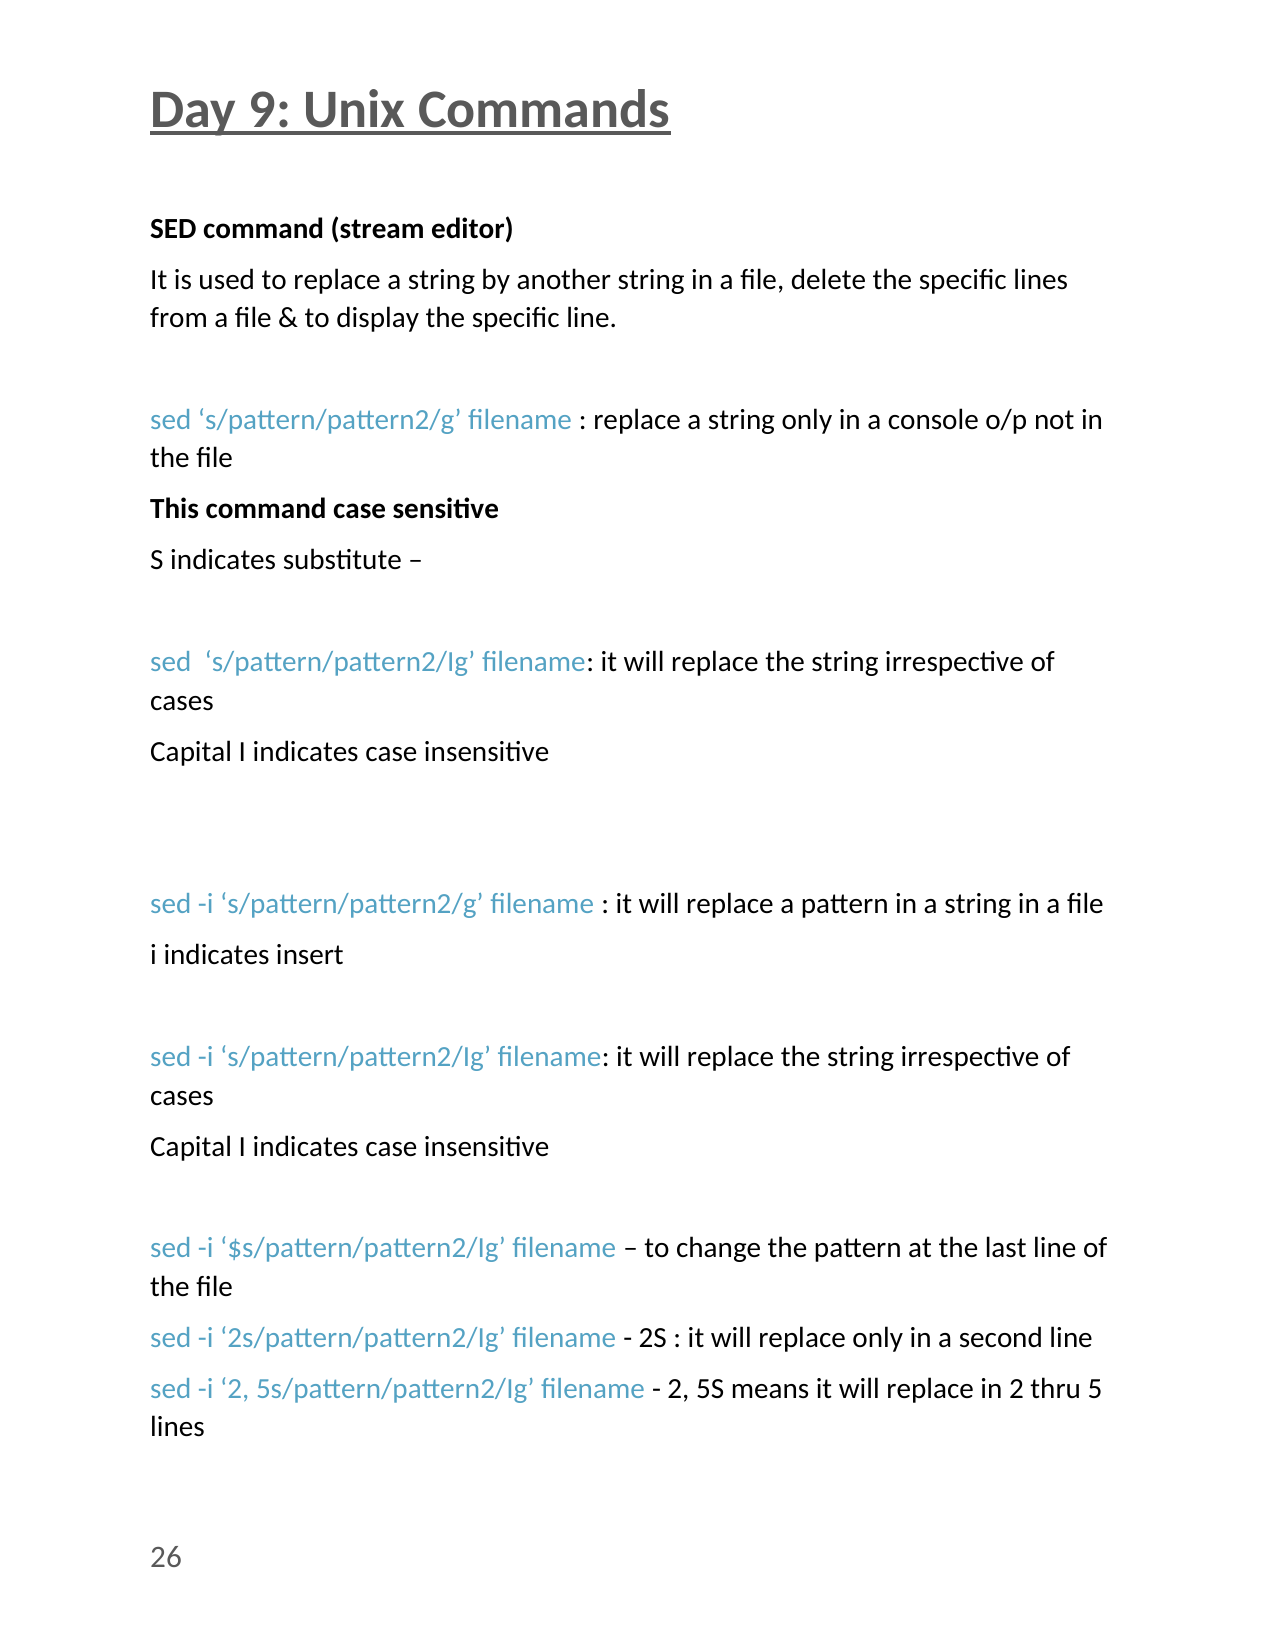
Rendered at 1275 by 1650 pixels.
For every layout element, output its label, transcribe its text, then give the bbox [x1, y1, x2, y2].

text Capital I indicates case insensitive [150, 733, 1125, 768]
text SED command (stream editor) [150, 210, 1125, 245]
text sed ‘s/pattern/pattern2/Ig’ filename: it will replace the string irrespective of cases [150, 643, 1125, 717]
text This command case sensitive [150, 490, 1125, 526]
text sed -i ‘$s/pattern/pattern2/Ig’ filename – to change the pattern at the last line of the file [150, 1229, 1125, 1303]
text sed -i ‘2, 5s/pattern/pattern2/Ig’ filename - 2, 5S means it will replace in 2 thru 5 lines [150, 1370, 1125, 1444]
text sed -i ‘s/pattern/pattern2/Ig’ filename: it will replace the string irrespective of cases [150, 1038, 1125, 1112]
text sed -i ‘2s/pattern/pattern2/Ig’ filename - 2S : it will replace only in a second line [150, 1319, 1125, 1354]
text i indicates insert [150, 936, 1125, 972]
text Capital I indicates case insensitive [150, 1128, 1125, 1163]
text It is used to replace a string by another string in a file, delete the specific lines from a file & to display the specific line. [150, 261, 1125, 335]
text Day 9: Unix Commands [150, 75, 1125, 141]
text S indicates substitute – [150, 541, 1125, 577]
text sed -i ‘s/pattern/pattern2/g’ filename : it will replace a pattern in a string in a file [150, 885, 1125, 921]
text sed ‘s/pattern/pattern2/g’ filename : replace a string only in a console o/p not in the file [150, 401, 1125, 475]
